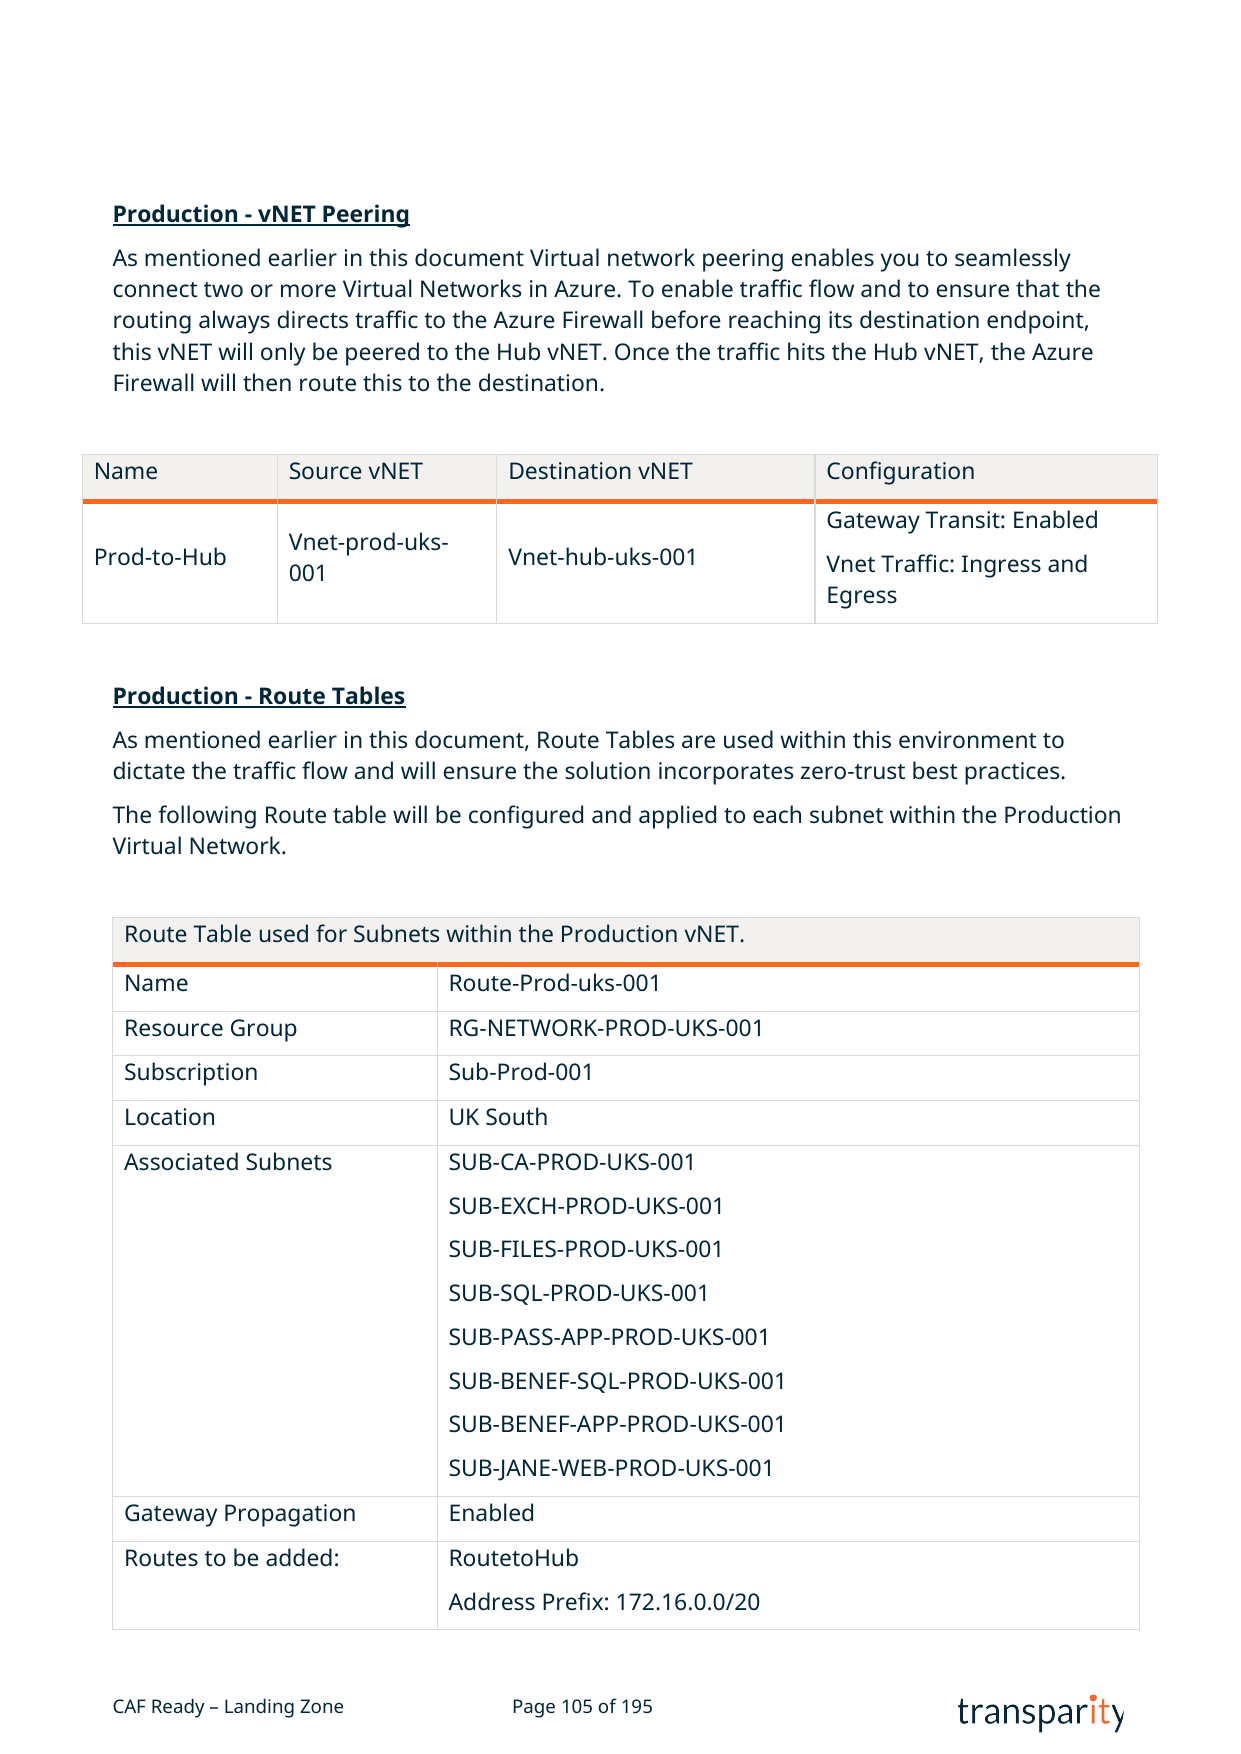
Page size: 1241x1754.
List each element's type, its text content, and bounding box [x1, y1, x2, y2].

table_header Source vNET [278, 455, 496, 499]
table_header Destination vNET [497, 455, 814, 499]
subtitle Production - vNET Peering [112, 198, 1128, 229]
text As mentioned earlier in this document Virtual network peering enables you to seamlessly connect two or more Virtual Networks in Azure. To enable traffic flow and to ensure that the routing always directs traffic to the Azure Firewall before reaching its destination endpoint, this vNET will only be peered to the Hub vNET. Once the traffic hits the Hub vNET, the Azure Firewall will then route this to the destination. [112, 242, 1128, 398]
table_cell Sub-Prod-001 [438, 1056, 1139, 1100]
table_cell Name [113, 967, 437, 1011]
table_cell Location [113, 1101, 437, 1145]
table_cell Routes to be added: [113, 1542, 437, 1629]
table_header Name [83, 455, 277, 499]
text As mentioned earlier in this document, Route Tables are used within this environment to dictate the traffic flow and will ensure the solution incorporates zero-trust best practices. [112, 723, 1128, 786]
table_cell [438, 1542, 1139, 1629]
text The following Route table will be configured and applied to each subnet within the Production Virtual Network. [112, 798, 1128, 861]
table_cell SUB-CA-PROD-UKS-001 SUB-EXCH-PROD-UKS-001 SUB-FILES-PROD-UKS-001 SUB-SQL-PROD-UKS-001 SUB-PASS-APP-PROD-UKS-001 SUB-BENEF-SQL-PROD-UKS-001 SUB-BENEF-APP-PROD-UKS-001 SUB-JANE-WEB-PROD-UKS-001 [438, 1146, 1139, 1496]
table_cell Enabled [438, 1497, 1139, 1541]
table_cell Resource Group [113, 1012, 437, 1055]
subtitle Production - Route Tables [112, 680, 1128, 711]
table_cell UK South [438, 1101, 1139, 1145]
table_cell Prod-to-Hub [83, 504, 277, 622]
table_header Configuration [816, 455, 1157, 499]
table_cell Associated Subnets [113, 1146, 437, 1496]
table_cell RG-NETWORK-PROD-UKS-001 [438, 1012, 1139, 1055]
table_cell Gateway Propagation [113, 1497, 437, 1541]
table_cell Vnet-prod-uks-001 [278, 504, 496, 622]
table_cell Vnet-hub-uks-001 [497, 504, 814, 622]
picture [957, 1694, 1124, 1733]
table_header Route Table used for Subnets within the Production vNET. [113, 918, 1139, 962]
table_cell Gateway Transit: Enabled Vnet Traffic: Ingress and Egress [816, 504, 1157, 622]
table_cell Subscription [113, 1056, 437, 1100]
table_cell Route-Prod-uks-001 [438, 967, 1139, 1011]
